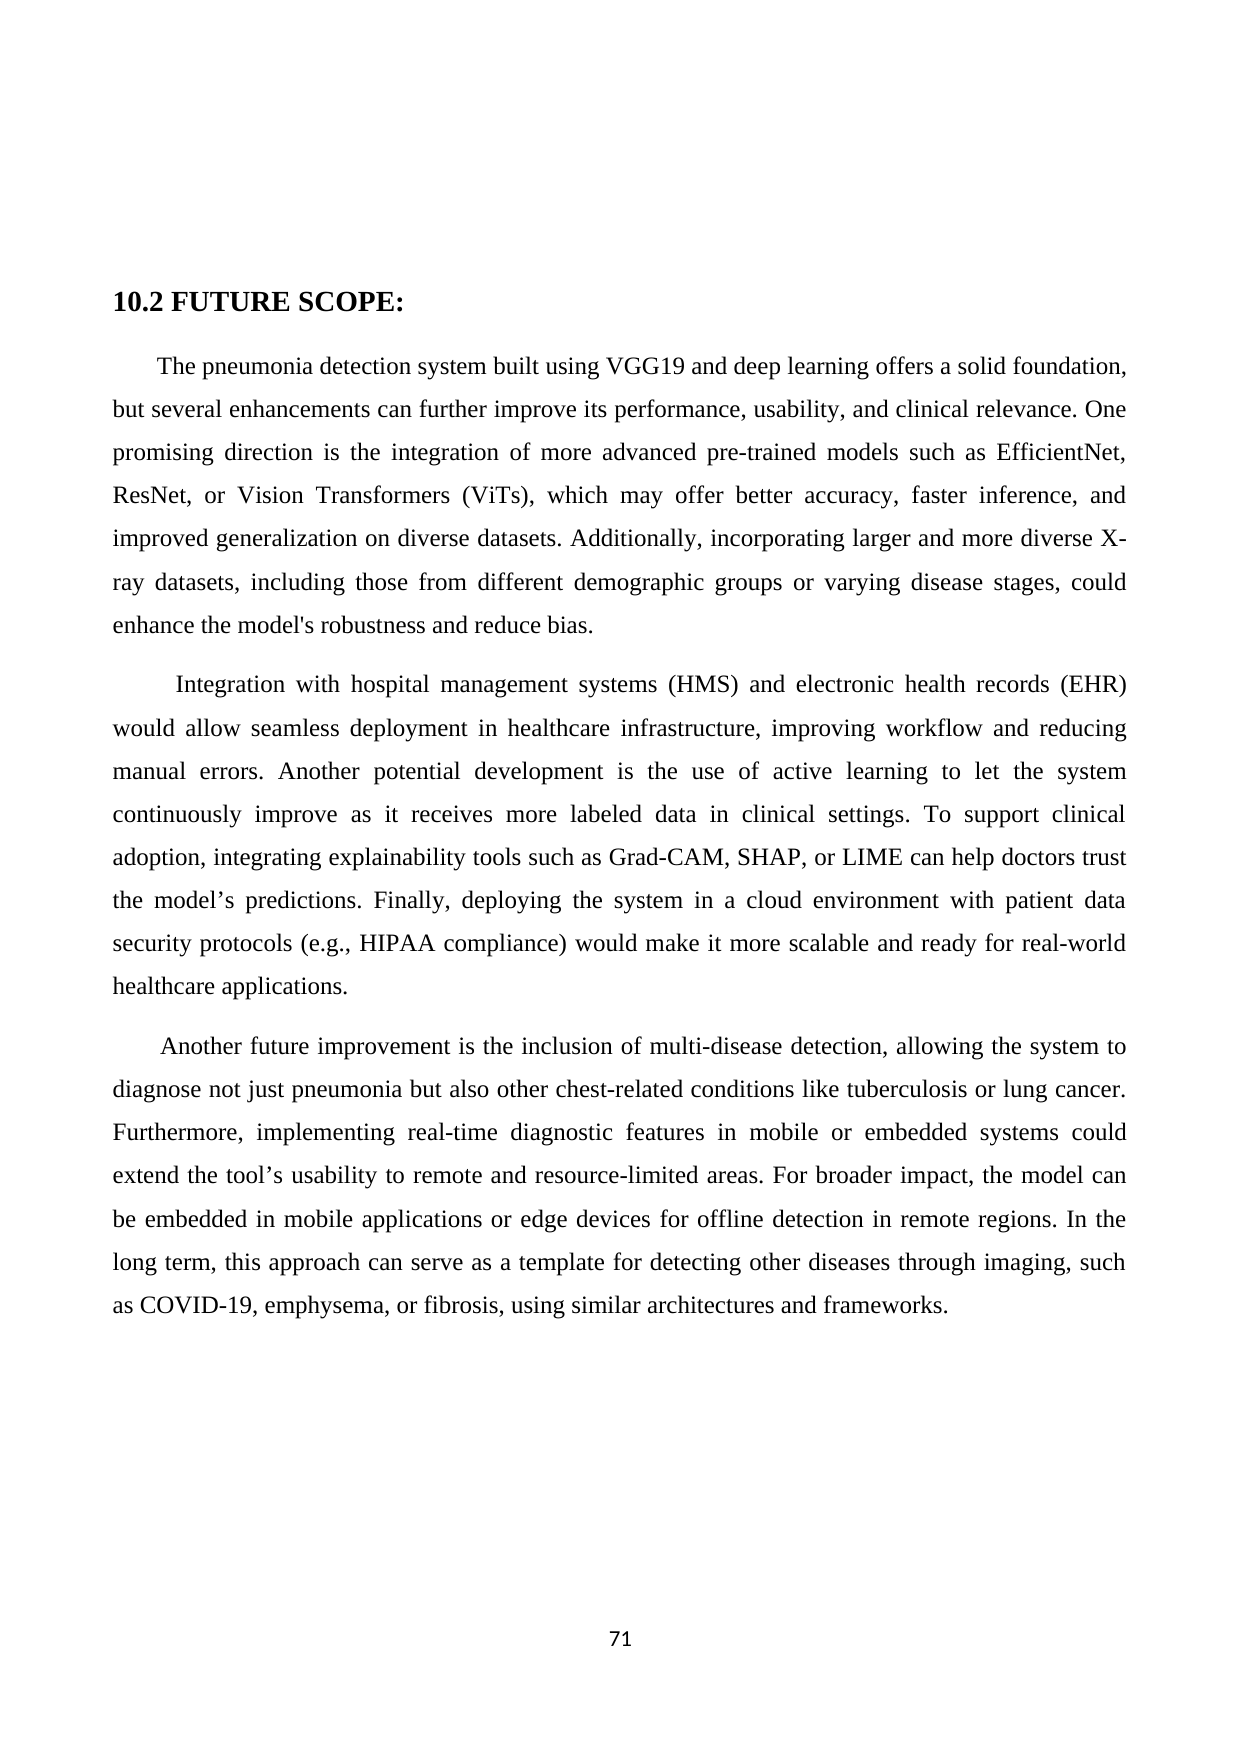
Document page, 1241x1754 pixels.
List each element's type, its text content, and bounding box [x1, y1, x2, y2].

text Integration with hospital management systems (HMS) and electronic health records (EHR) would allow seamless deployment in healthcare infrastructure, improving workflow and reducing manual errors. Another potential development is the use of active learning to let the system continuously improve as it receives more labeled data in clinical settings. To support clinical adoption, integrating explainability tools such as Grad-CAM, SHAP, or LIME can help doctors trust the model’s predictions. Finally, deploying the system in a cloud environment with patient data security protocols (e.g., HIPAA compliance) would make it more scalable and ready for real-world healthcare applications. [112, 669, 1128, 1000]
text Another future improvement is the inclusion of multi-disease detection, allowing the system to diagnose not just pneumonia but also other chest-related conditions like tuberculosis or lung cancer. Furthermore, implementing real-time diagnostic features in mobile or embedded systems could extend the tool’s usability to remote and resource-limited areas. For broader impact, the model can be embedded in mobile applications or edge devices for offline detection in remote regions. In the long term, this approach can serve as a template for detecting other diseases through imaging, such as COVID-19, emphysema, or fibrosis, using similar architectures and frameworks. [112, 1031, 1128, 1319]
text The pneumonia detection system built using VGG19 and deep learning offers a solid foundation, but several enhancements can further improve its performance, usability, and clinical relevance. One promising direction is the integration of more advanced pre-trained models such as EfficientNet, ResNet, or Vision Transformers (ViTs), which may offer better accuracy, faster inference, and improved generalization on diverse datasets. Additionally, incorporating larger and more diverse X-ray datasets, including those from different demographic groups or varying disease stages, could enhance the model's robustness and reduce bias. [112, 351, 1128, 638]
text 10.2 FUTURE SCOPE: [112, 284, 1128, 317]
